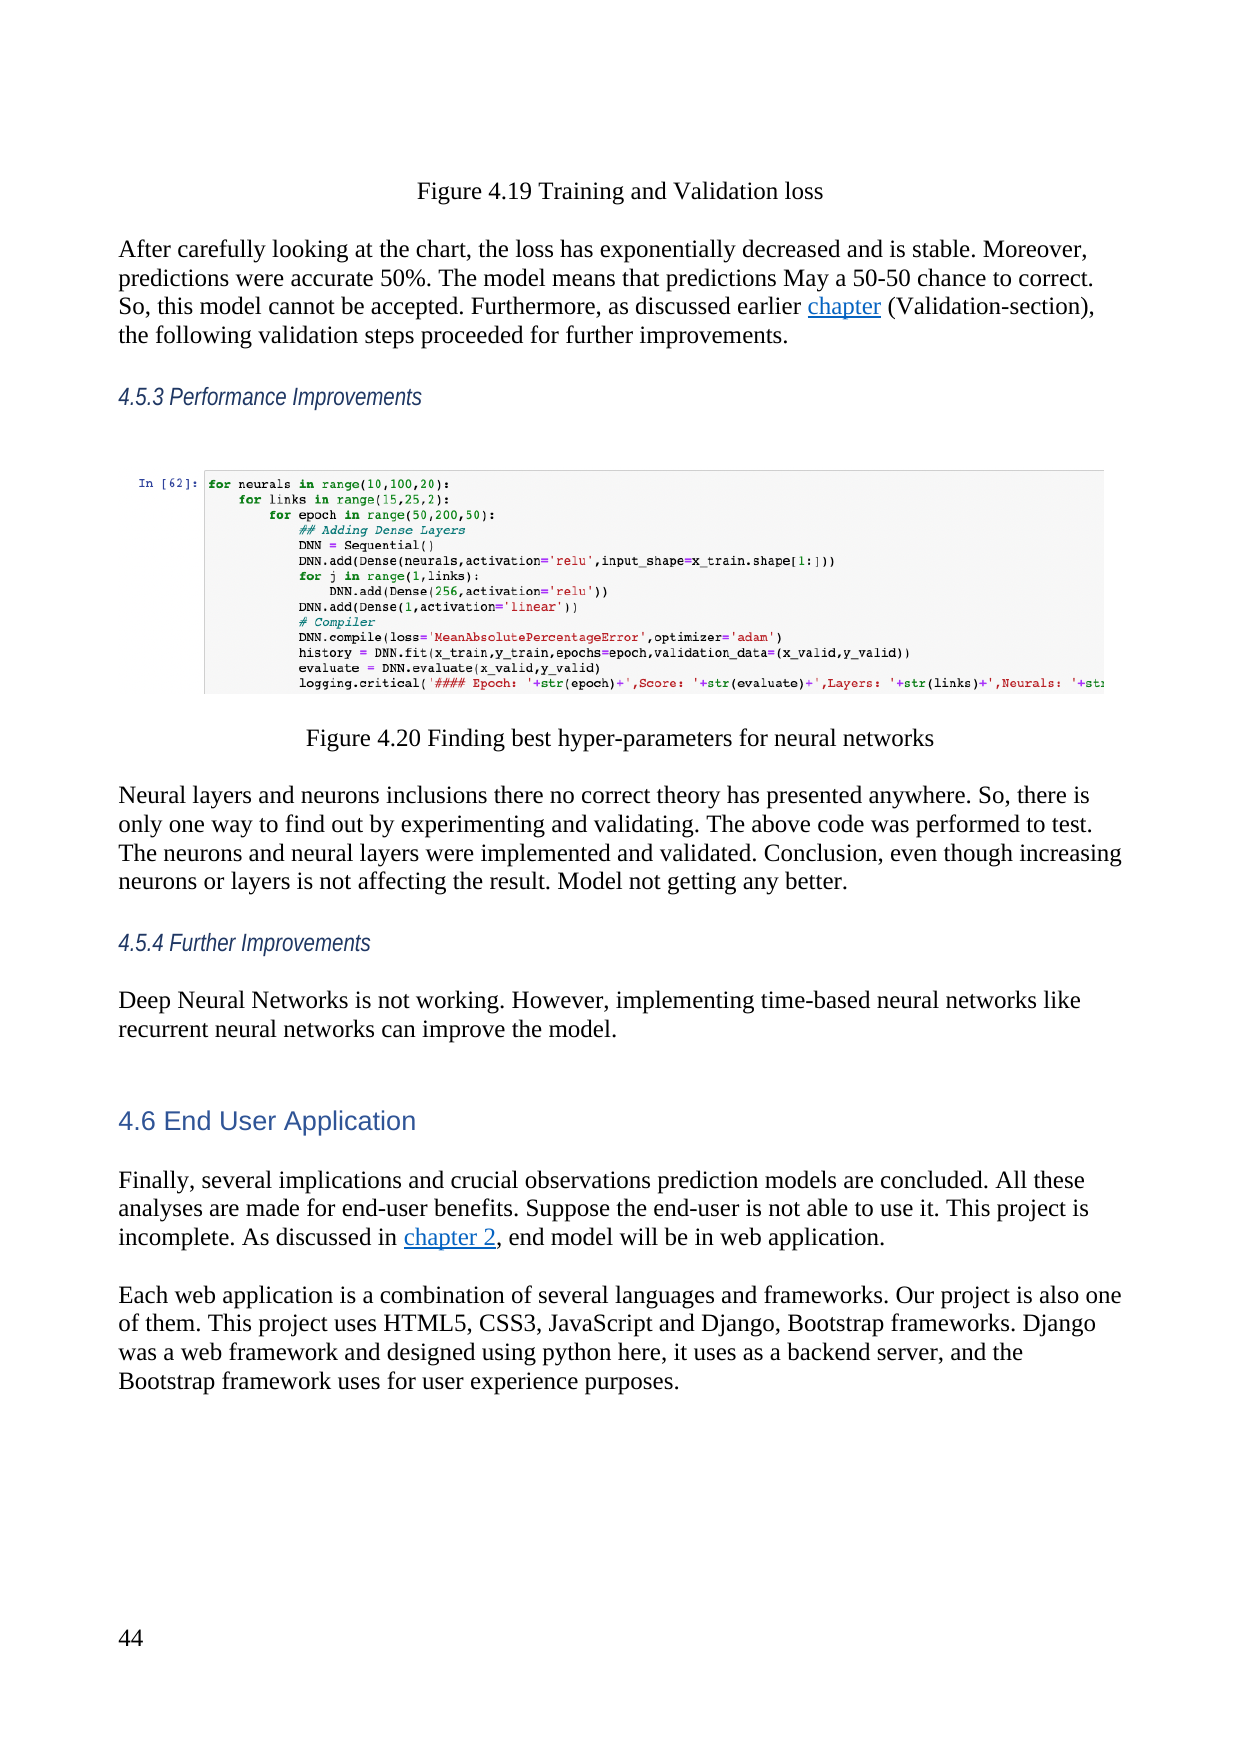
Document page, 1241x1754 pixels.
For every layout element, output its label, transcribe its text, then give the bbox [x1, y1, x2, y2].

subtitle 4.5.4 Further Improvements [118, 928, 1122, 957]
subtitle 4.5.3 Performance Improvements [118, 382, 1122, 411]
text After carefully looking at the chart, the loss has exponentially decreased and is stable. Moreover, predictions were accurate 50%. The model means that predictions May a 50-50 chance to correct. So, this model cannot be accepted. Furthermore, as discussed earlier chapter (Validation-section), the following validation steps proceeded for further improvements. [118, 234, 1122, 349]
text Figure 4.20 Finding best hyper-parameters for neural networks [118, 723, 1122, 751]
subtitle 4.6 End User Application [118, 1105, 1122, 1136]
text Neural layers and neurons inclusions there no correct theory has presented anywhere. So, there is only one way to find out by experimenting and validating. The above code was performed to test. The neurons and neural layers were implemented and validated. Conclusion, even though increasing neurons or layers is not affecting the result. Model not getting any better. [118, 780, 1122, 895]
text Each web application is a combination of several languages and frameworks. Our project is also one of them. This project uses HTML5, CSS3, JavaScript and Django, Bootstrap frameworks. Django was a web framework and designed using python here, it uses as a backend server, and the Bootstrap framework uses for user experience purposes. [118, 1280, 1122, 1395]
text Finally, several implications and crucial observations prediction models are concluded. All these analyses are made for end-user benefits. Suppose the end-user is not able to use it. This project is incomplete. As discussed in chapter 2, end model will be in web application. [118, 1165, 1122, 1251]
text Figure 4.19 Training and Validation loss [118, 176, 1122, 205]
text Deep Neural Networks is not working. However, implementing time-based neural networks like recurrent neural networks can improve the model. [118, 986, 1122, 1043]
picture [118, 467, 1104, 694]
